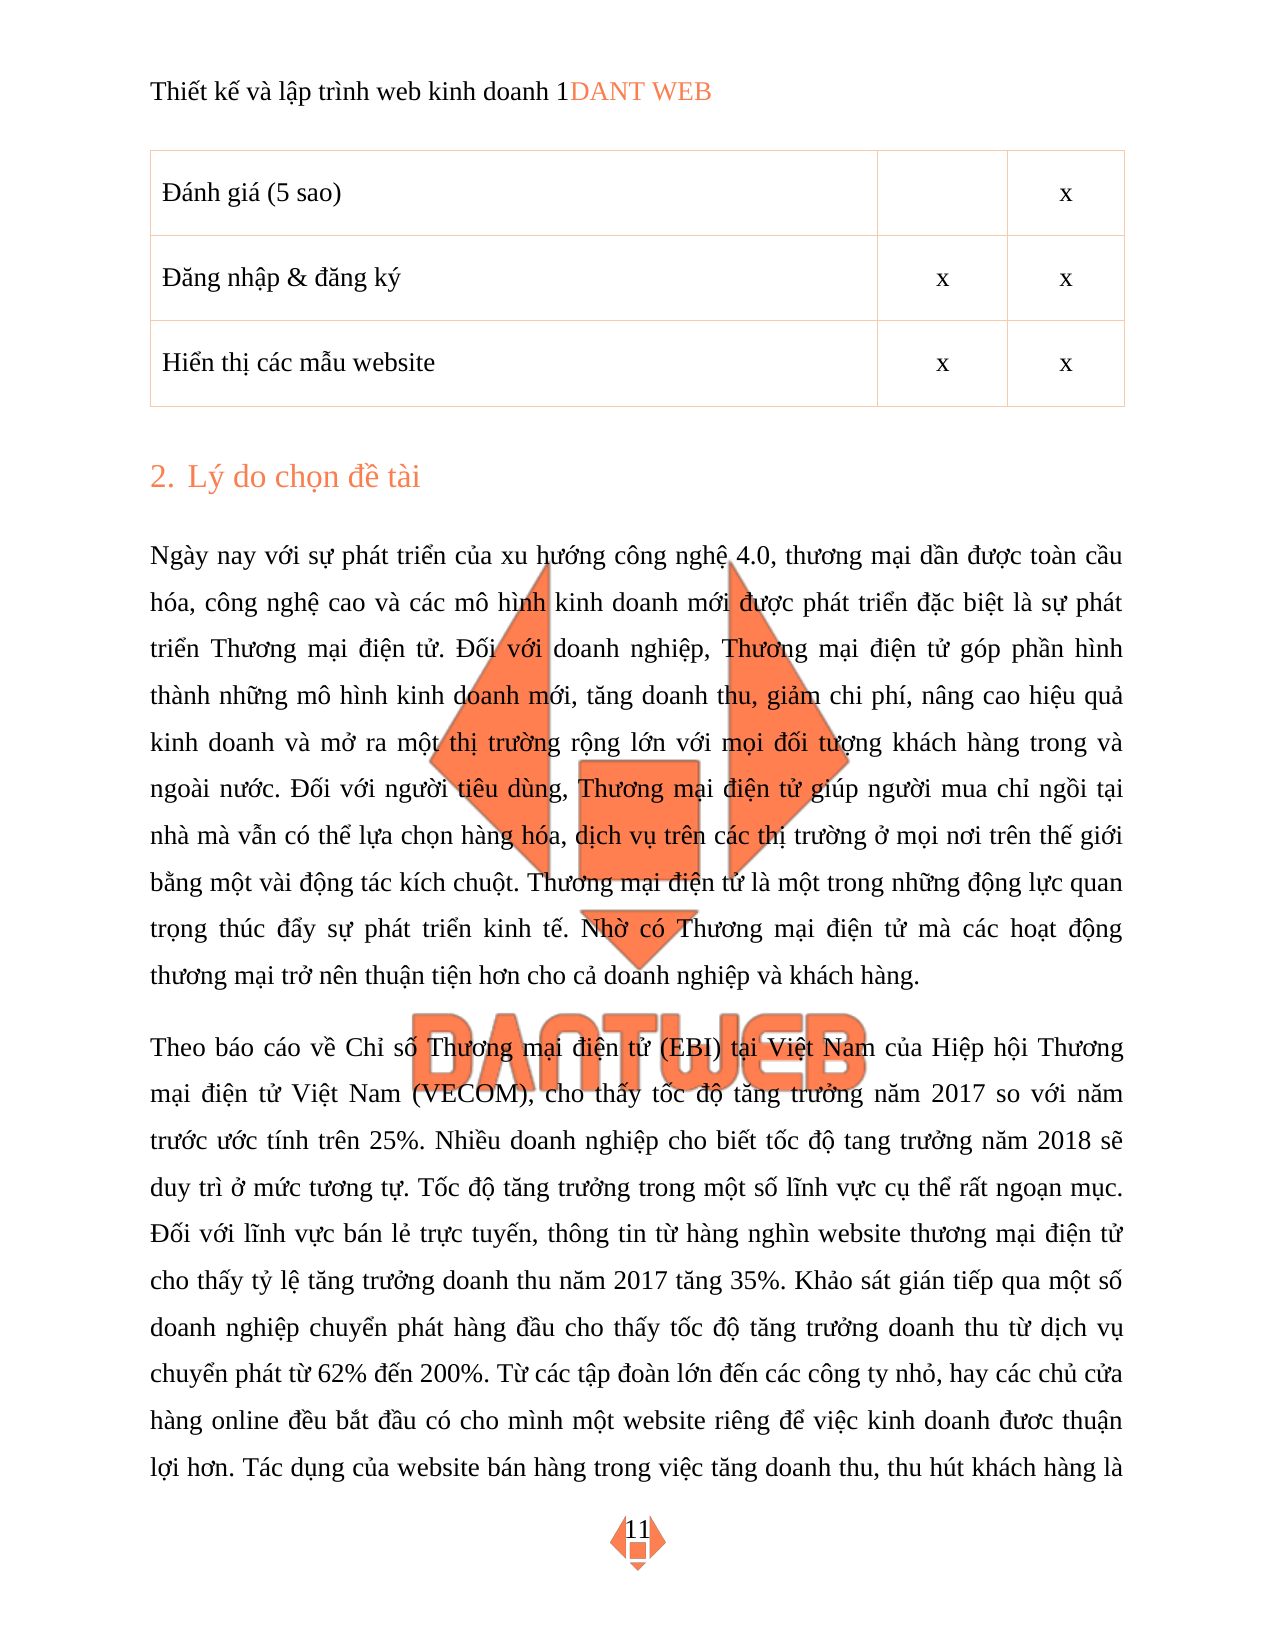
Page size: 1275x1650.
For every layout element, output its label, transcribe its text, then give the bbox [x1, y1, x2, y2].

table_cell Đánh giá (5 sao) [151, 151, 877, 235]
table_cell x [1008, 151, 1124, 235]
table_cell x [1008, 236, 1124, 320]
picture [400, 990, 875, 1031]
table_cell x [1008, 321, 1124, 406]
subtitle Lý do chọn đề tài [150, 457, 1125, 495]
table_cell Hiển thị các mẫu website [151, 321, 877, 406]
table_cell x [878, 321, 1007, 406]
table_cell [878, 151, 1007, 235]
picture [606, 1515, 669, 1571]
text Ngày nay với sự phát triển của xu hướng công nghệ 4.0, thương mại dần được toàn cầu hóa, công nghệ cao và các mô hình kinh doanh mới được phát triển đặc biệt là sự phát triển Thương mại điện tử. Đối với doanh nghiệp, Thương mại điện tử góp phần hình thành những mô hình kinh doanh mới, tăng doanh thu, giảm chi phí, nâng cao hiệu quả kinh doanh và mở ra một thị trường rộng lớn với mọi đối tượng khách hàng trong và ngoài nước. Đối với người tiêu dùng, Thương mại điện tử giúp người mua chỉ ngồi tại nhà mà vẫn có thể lựa chọn hàng hóa, dịch vụ trên các thị trường ở mọi nơi trên thế giới bằng một vài động tác kích chuột. Thương mại điện tử là một trong những động lực quan trọng thúc đẩy sự phát triển kinh tế. Nhờ có Thương mại điện tử mà các hoạt động thương mại trở nên thuận tiện hơn cho cả doanh nghiệp và khách hàng. [150, 539, 1125, 990]
table_cell Đăng nhập & đăng ký [151, 236, 877, 320]
table_cell x [878, 236, 1007, 320]
